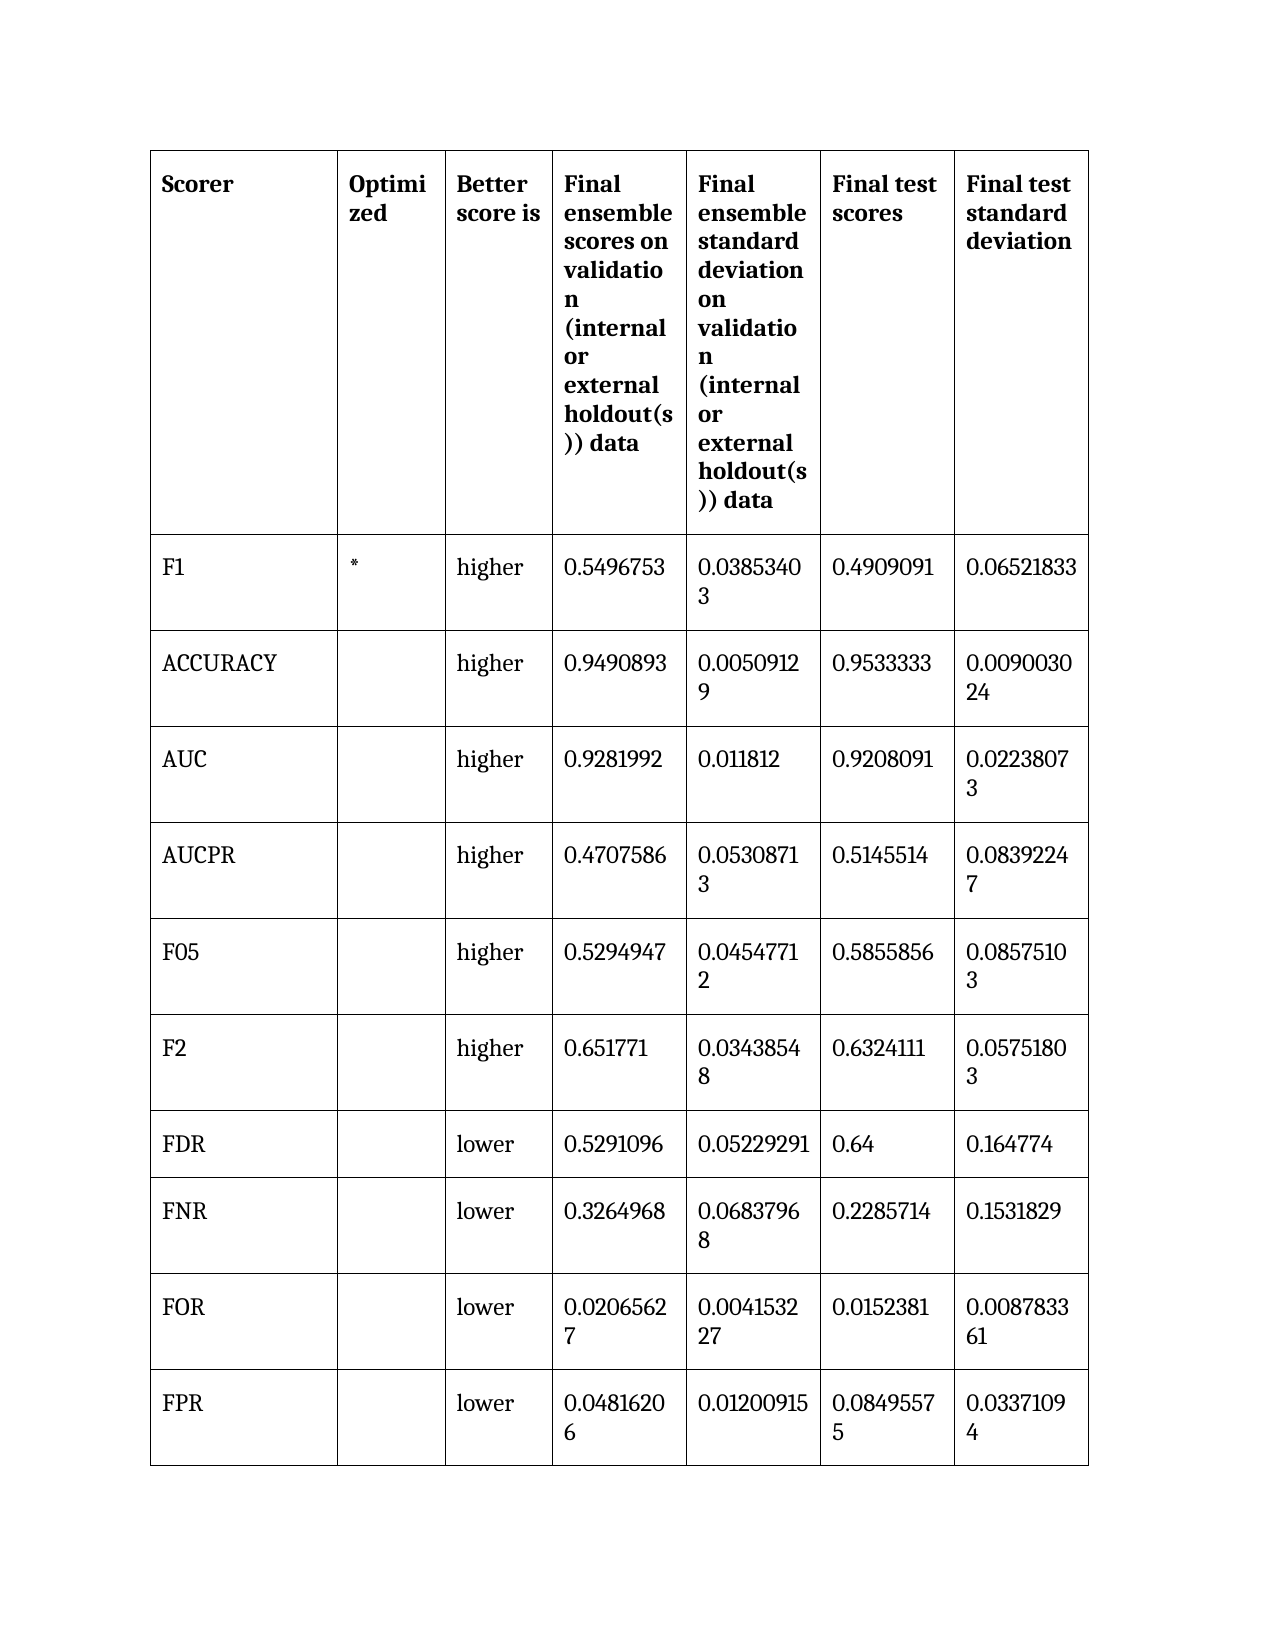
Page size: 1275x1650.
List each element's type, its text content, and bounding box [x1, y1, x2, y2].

table_cell 0.164774 [955, 1111, 1088, 1177]
table_cell 0.9490893 [553, 631, 686, 726]
table_cell 0.06837968 [687, 1178, 820, 1273]
table_cell [338, 1274, 445, 1369]
table_cell FOR [151, 1274, 337, 1369]
table_cell lower [446, 1111, 552, 1177]
table_header Scorer [151, 151, 337, 533]
table_cell 0.5294947 [553, 919, 686, 1014]
table_cell 0.05308713 [687, 823, 820, 918]
table_cell 0.9533333 [821, 631, 954, 726]
table_cell * [338, 535, 445, 629]
table_cell 0.01200915 [687, 1370, 820, 1465]
table_cell FPR [151, 1370, 337, 1465]
table_cell [338, 727, 445, 822]
table_cell 0.03371094 [955, 1370, 1088, 1465]
table_cell 0.64 [821, 1111, 954, 1177]
table_cell 0.008783361 [955, 1274, 1088, 1369]
table_cell 0.011812 [687, 727, 820, 822]
table_cell 0.0152381 [821, 1274, 954, 1369]
table_cell 0.08575103 [955, 919, 1088, 1014]
table_cell [338, 1370, 445, 1465]
table_header Final ensemble scores on validation (internal or external holdout(s)) data [553, 151, 686, 533]
table_cell higher [446, 919, 552, 1014]
table_cell higher [446, 631, 552, 726]
table_cell higher [446, 727, 552, 822]
table_cell ACCURACY [151, 631, 337, 726]
table_cell FDR [151, 1111, 337, 1177]
table_cell 0.05751803 [955, 1015, 1088, 1110]
table_cell 0.04547712 [687, 919, 820, 1014]
table_cell [338, 1015, 445, 1110]
table_cell [338, 1111, 445, 1177]
table_cell 0.9281992 [553, 727, 686, 822]
table_cell 0.4909091 [821, 535, 954, 629]
table_cell higher [446, 1015, 552, 1110]
table_cell [338, 919, 445, 1014]
table_cell 0.2285714 [821, 1178, 954, 1273]
table_cell higher [446, 823, 552, 918]
table_cell 0.5496753 [553, 535, 686, 629]
table_cell [338, 1178, 445, 1273]
table_header Final test scores [821, 151, 954, 533]
table_cell AUCPR [151, 823, 337, 918]
table_cell 0.009003024 [955, 631, 1088, 726]
table_cell 0.5855856 [821, 919, 954, 1014]
table_cell F2 [151, 1015, 337, 1110]
table_cell lower [446, 1370, 552, 1465]
table_cell FNR [151, 1178, 337, 1273]
table_cell 0.04816206 [553, 1370, 686, 1465]
table_cell 0.03438548 [687, 1015, 820, 1110]
table_cell 0.4707586 [553, 823, 686, 918]
table_cell 0.9208091 [821, 727, 954, 822]
table_header Better score is [446, 151, 552, 533]
table_cell 0.06521833 [955, 535, 1088, 629]
table_cell 0.5145514 [821, 823, 954, 918]
table_header Optimized [338, 151, 445, 533]
table_cell 0.5291096 [553, 1111, 686, 1177]
table_cell 0.651771 [553, 1015, 686, 1110]
table_cell lower [446, 1274, 552, 1369]
table_cell 0.08392247 [955, 823, 1088, 918]
table_cell 0.08495575 [821, 1370, 954, 1465]
table_cell AUC [151, 727, 337, 822]
table_cell F05 [151, 919, 337, 1014]
table_cell 0.05229291 [687, 1111, 820, 1177]
table_cell 0.3264968 [553, 1178, 686, 1273]
table_cell 0.03853403 [687, 535, 820, 629]
table_cell [338, 823, 445, 918]
table_header Final ensemble standard deviation on validation (internal or external holdout(s)) data [687, 151, 820, 533]
table_cell 0.6324111 [821, 1015, 954, 1110]
table_cell 0.004153227 [687, 1274, 820, 1369]
table_cell [338, 631, 445, 726]
table_header Final test standard deviation [955, 151, 1088, 533]
table_cell 0.00509129 [687, 631, 820, 726]
table_cell 0.1531829 [955, 1178, 1088, 1273]
table_cell higher [446, 535, 552, 629]
table_cell 0.02238073 [955, 727, 1088, 822]
table_cell 0.02065627 [553, 1274, 686, 1369]
table_cell lower [446, 1178, 552, 1273]
table_cell F1 [151, 535, 337, 629]
